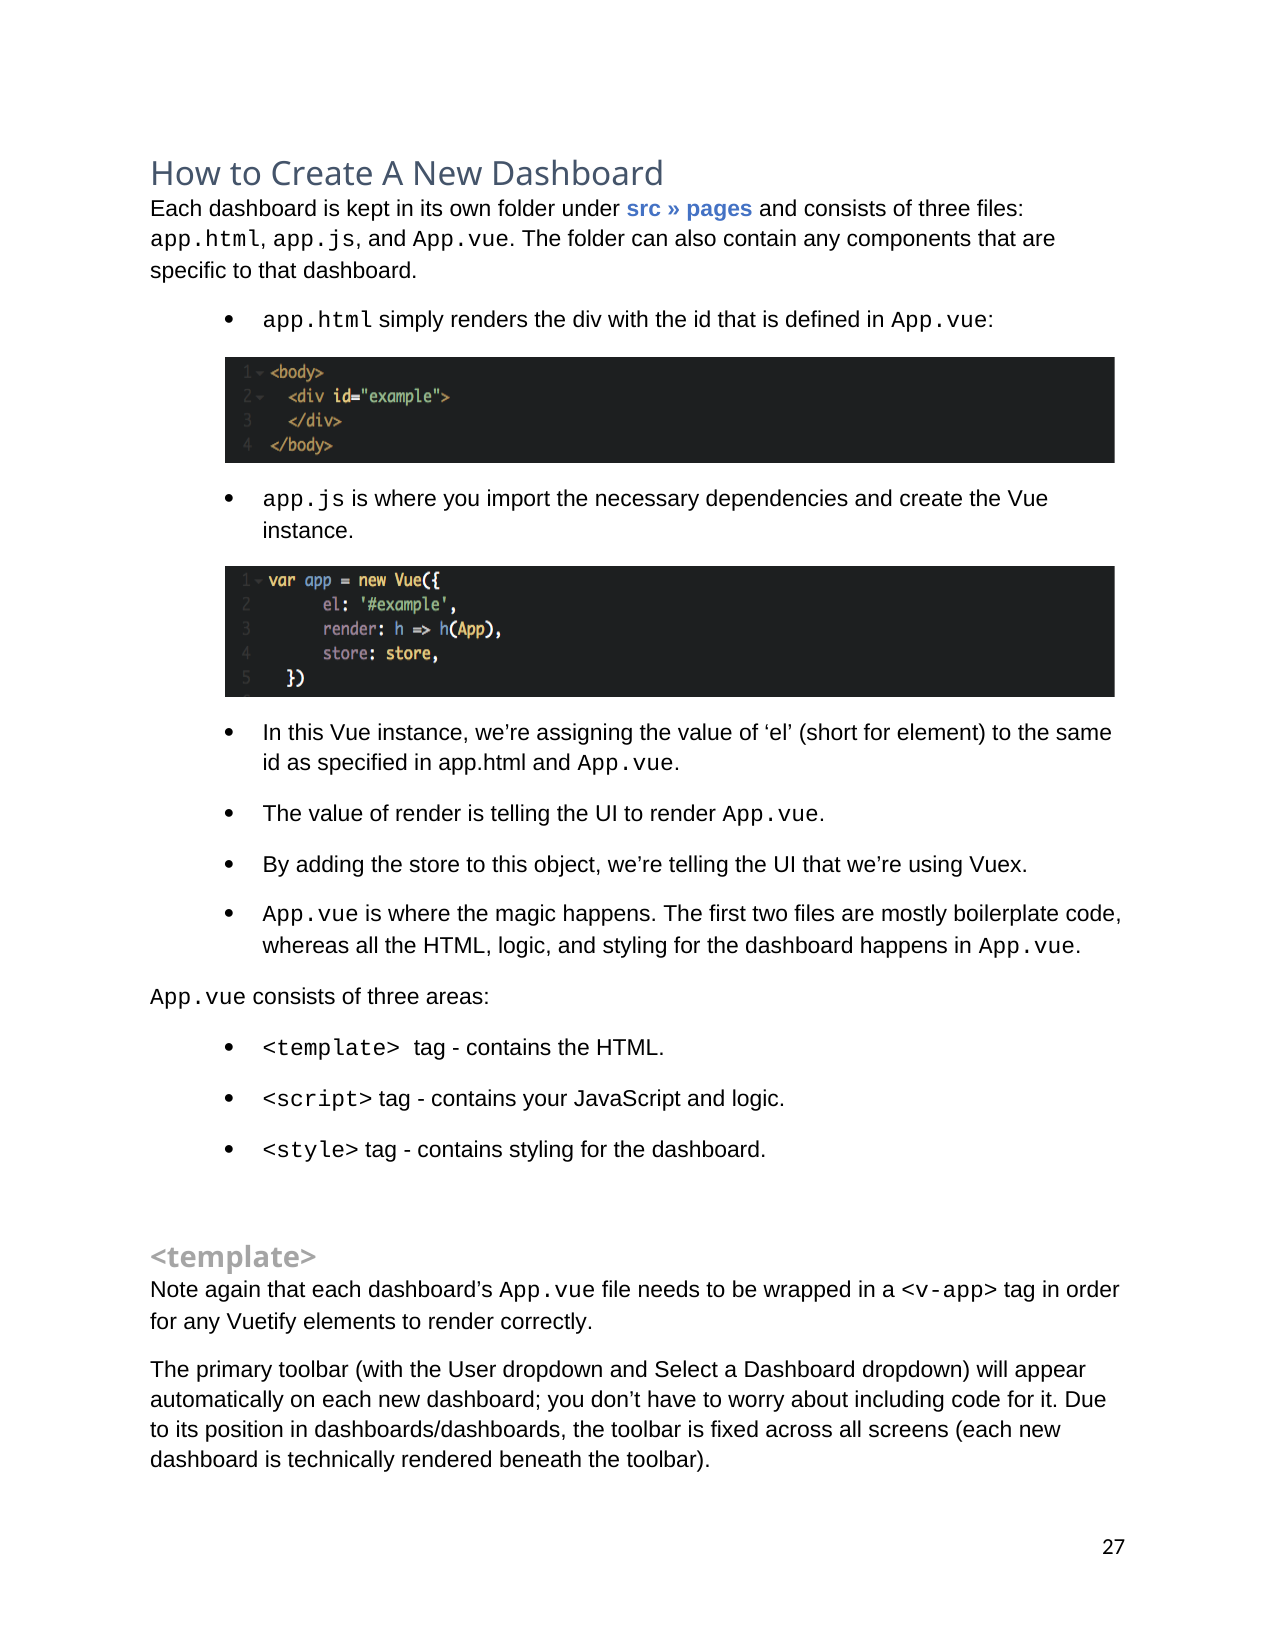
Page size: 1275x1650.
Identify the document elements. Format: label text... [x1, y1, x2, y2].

list app.js is where you import the necessary dependencies and create the Vue instance. [225, 485, 1125, 544]
list App.vue is where the magic happens. The first two files are mostly boilerplate code, whereas all the HTML, logic, and styling for the dashboard happens in App.vue. [225, 900, 1125, 960]
list By adding the store to this object, we’re telling the UI that we’re using Vuex. [225, 851, 1125, 878]
list <template> tag - contains the HTML. [225, 1034, 1125, 1062]
list <script> tag - contains your JavaScript and logic. [225, 1085, 1125, 1113]
text Note again that each dashboard’s App.vue file needs to be wrapped in a <v-app> tag in order for any Vuetify elements to render correctly. [150, 1276, 1125, 1334]
subtitle <template> [150, 1236, 1125, 1276]
text App.vue consists of three areas: [150, 983, 1125, 1011]
text Each dashboard is kept in its own folder under src » pages and consists of three files: app.html, app.js, and App.vue. The folder can also contain any components that are specific to that dashboard. [150, 195, 1125, 284]
subtitle How to Create A New Dashboard [150, 150, 1125, 195]
list The value of render is telling the UI to render App.vue. [225, 800, 1125, 828]
list app.html simply renders the div with the id that is defined in App.vue: [225, 306, 1125, 334]
picture [225, 357, 1115, 463]
picture [225, 566, 1115, 697]
text The primary toolbar (with the User dropdown and Select a Dashboard dropdown) will appear automatically on each new dashboard; you don’t have to worry about including code for it. Due to its position in dashboards/dashboards, the toolbar is fixed across all screens (each new dashboard is technically rendered beneath the toolbar). [150, 1356, 1125, 1473]
list <style> tag - contains styling for the dashboard. [225, 1136, 1125, 1164]
list In this Vue instance, we’re assigning the value of ‘el’ (short for element) to the same id as specified in app.html and App.vue. [225, 719, 1125, 777]
